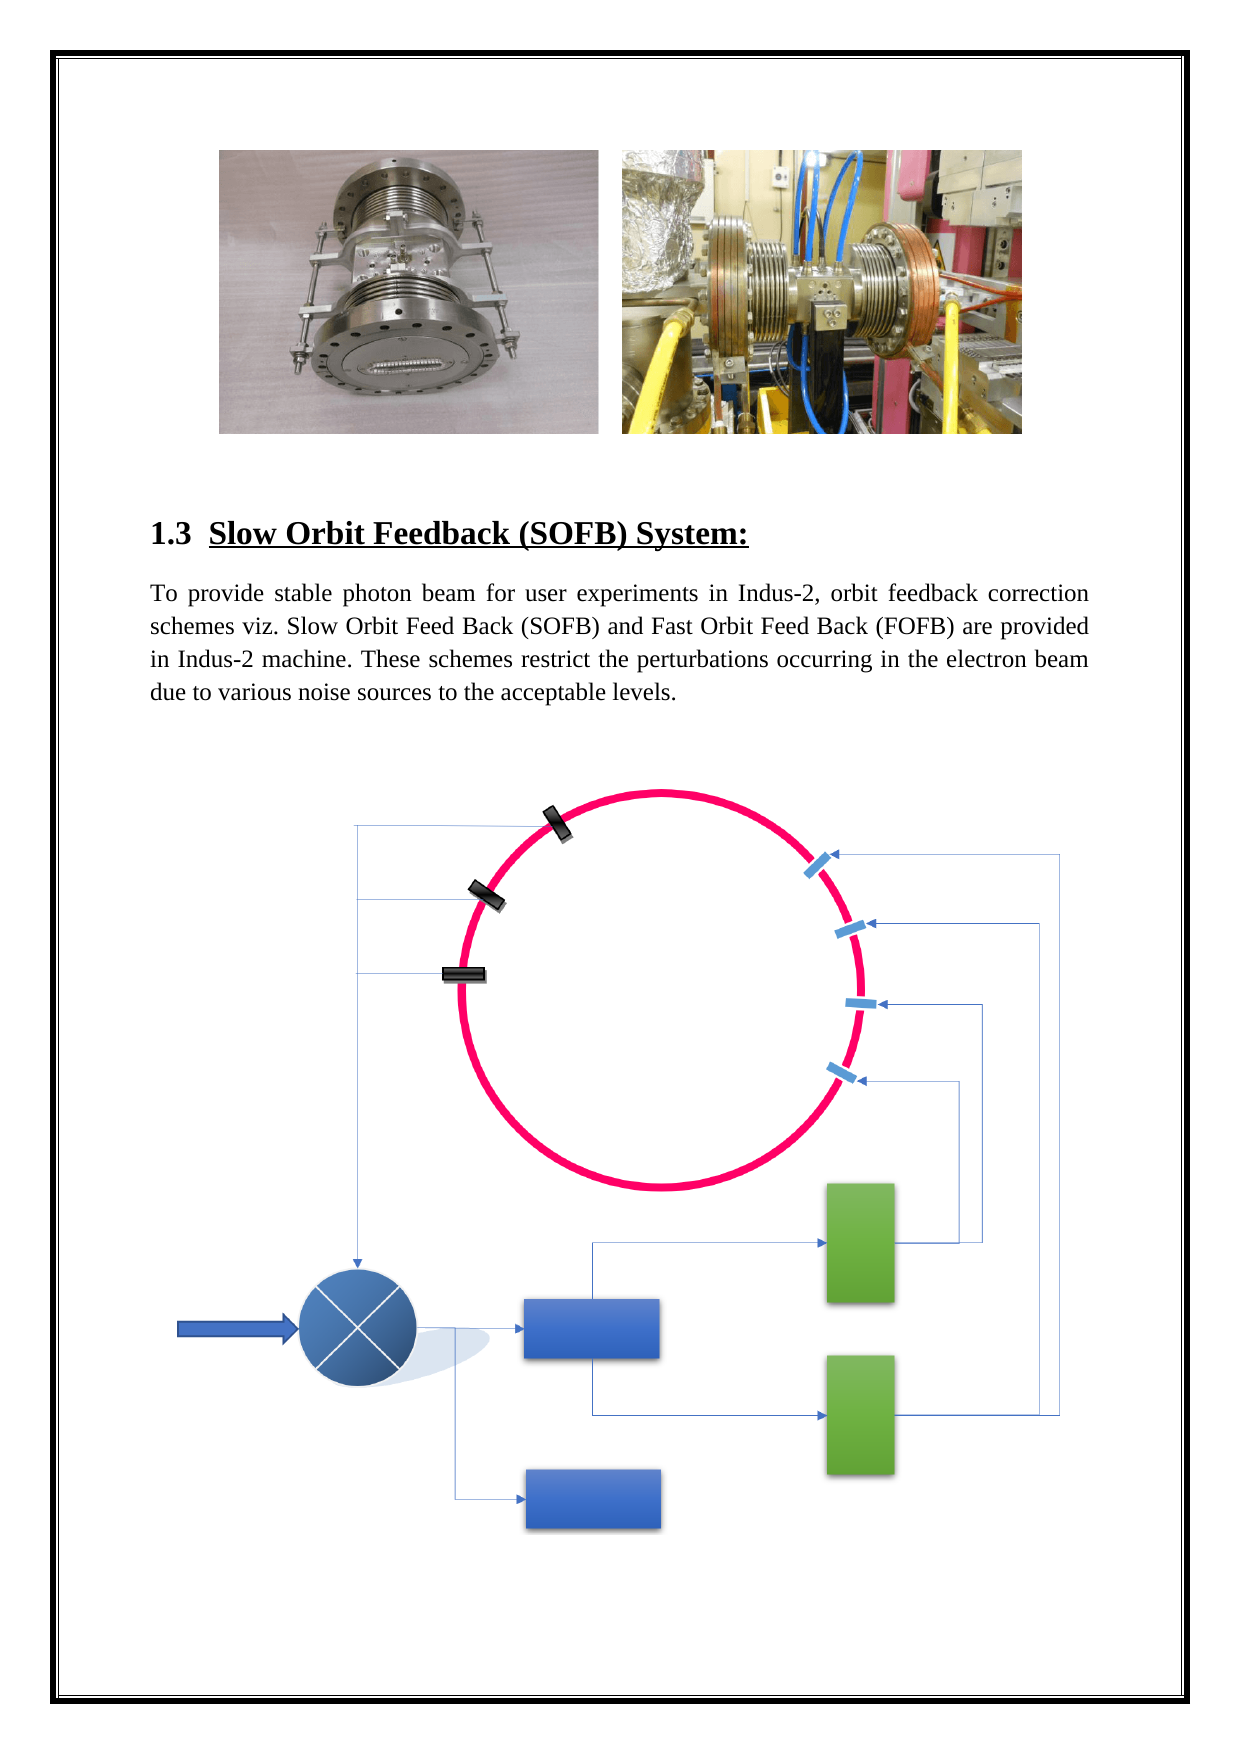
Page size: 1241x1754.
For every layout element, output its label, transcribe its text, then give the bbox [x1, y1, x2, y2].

text 1.3 Slow Orbit Feedback (SOFB) System: [150, 513, 1090, 551]
text To provide stable photon beam for user experiments in Indus-2, orbit feedback correction schemes viz. Slow Orbit Feed Back (SOFB) and Fast Orbit Feed Back (FOFB) are provided in Indus-2 machine. These schemes restrict the perturbations occurring in the electron beam due to various noise sources to the acceptable levels. [150, 578, 1090, 706]
picture [217, 150, 1024, 434]
picture [170, 784, 1070, 1535]
